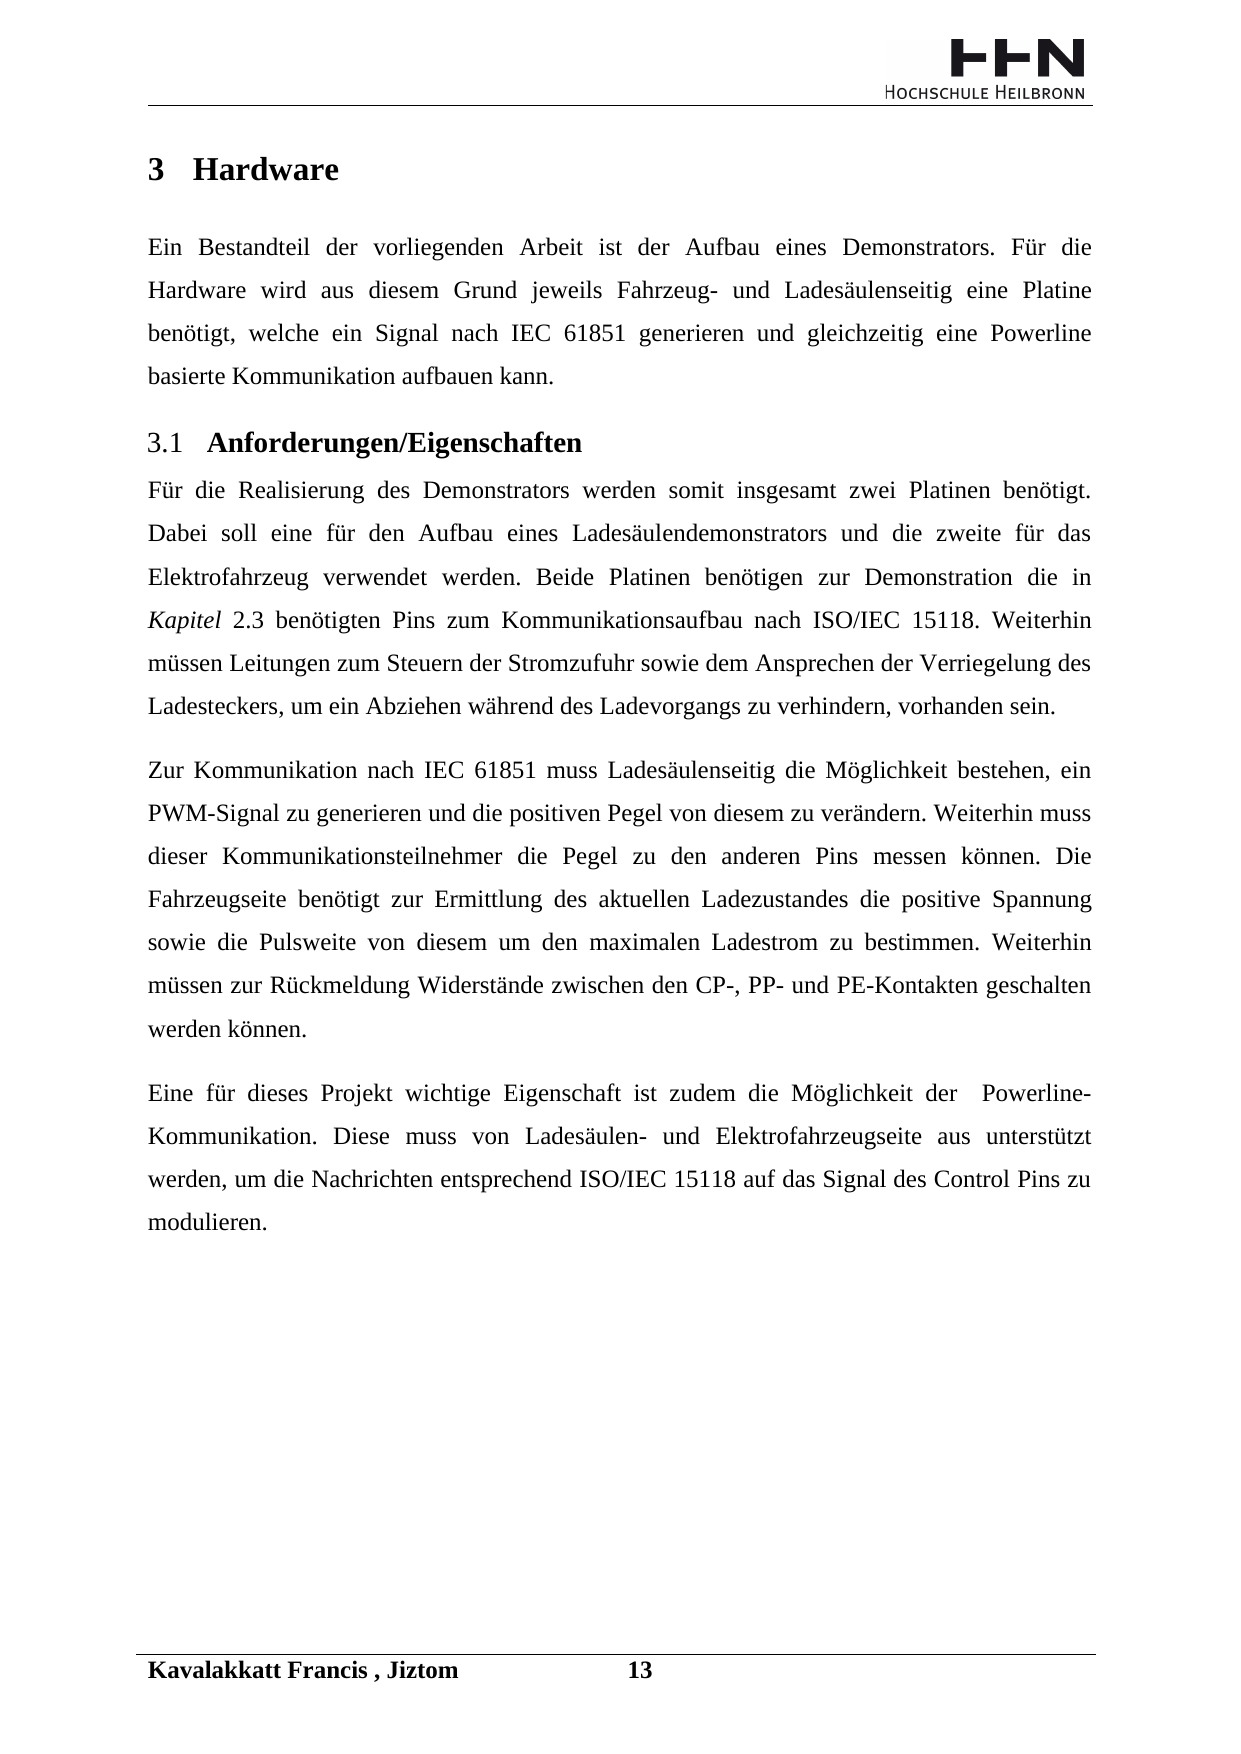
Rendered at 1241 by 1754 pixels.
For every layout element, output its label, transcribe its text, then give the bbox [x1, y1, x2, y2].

subtitle Hardware [148, 149, 1093, 187]
text Ein Bestandteil der vorliegenden Arbeit ist der Aufbau eines Demonstrators. Für die Hardware wird aus diesem Grund jeweils Fahrzeug- und Ladesäulenseitig eine Platine benötigt, welche ein Signal nach IEC 61851 generieren und gleichzeitig eine Powerline basierte Kommunikation aufbauen kann. [148, 232, 1093, 390]
text Eine für dieses Projekt wichtige Eigenschaft ist zudem die Möglichkeit der Powerline-Kommunikation. Diese muss von Ladesäulen- und Elektrofahrzeugseite aus unterstützt werden, um die Nachrichten entsprechend ISO/IEC 15118 auf das Signal des Control Pins zu modulieren. [148, 1078, 1093, 1236]
text Für die Realisierung des Demonstrators werden somit insgesamt zwei Platinen benötigt. Dabei soll eine für den Aufbau eines Ladesäulendemonstrators und die zweite für das Elektrofahrzeug verwendet werden. Beide Platinen benötigen zur Demonstration die in Kapitel 2.3 benötigten Pins zum Kommunikationsaufbau nach ISO/IEC 15118. Weiterhin müssen Leitungen zum Steuern der Stromzufuhr sowie dem Ansprechen der Verriegelung des Ladesteckers, um ein Abziehen während des Ladevorgangs zu verhindern, vorhanden sein. [148, 475, 1093, 720]
picture [885, 39, 1093, 105]
subtitle Anforderungen/Eigenschaften [147, 425, 1093, 458]
text Zur Kommunikation nach IEC 61851 muss Ladesäulenseitig die Möglichkeit bestehen, ein PWM-Signal zu generieren und die positiven Pegel von diesem zu verändern. Weiterhin muss dieser Kommunikationsteilnehmer die Pegel zu den anderen Pins messen können. Die Fahrzeugseite benötigt zur Ermittlung des aktuellen Ladezustandes die positive Spannung sowie die Pulsweite von diesem um den maximalen Ladestrom zu bestimmen. Weiterhin müssen zur Rückmeldung Widerstände zwischen den CP-, PP- und PE-Kontakten geschalten werden können. [148, 755, 1093, 1042]
